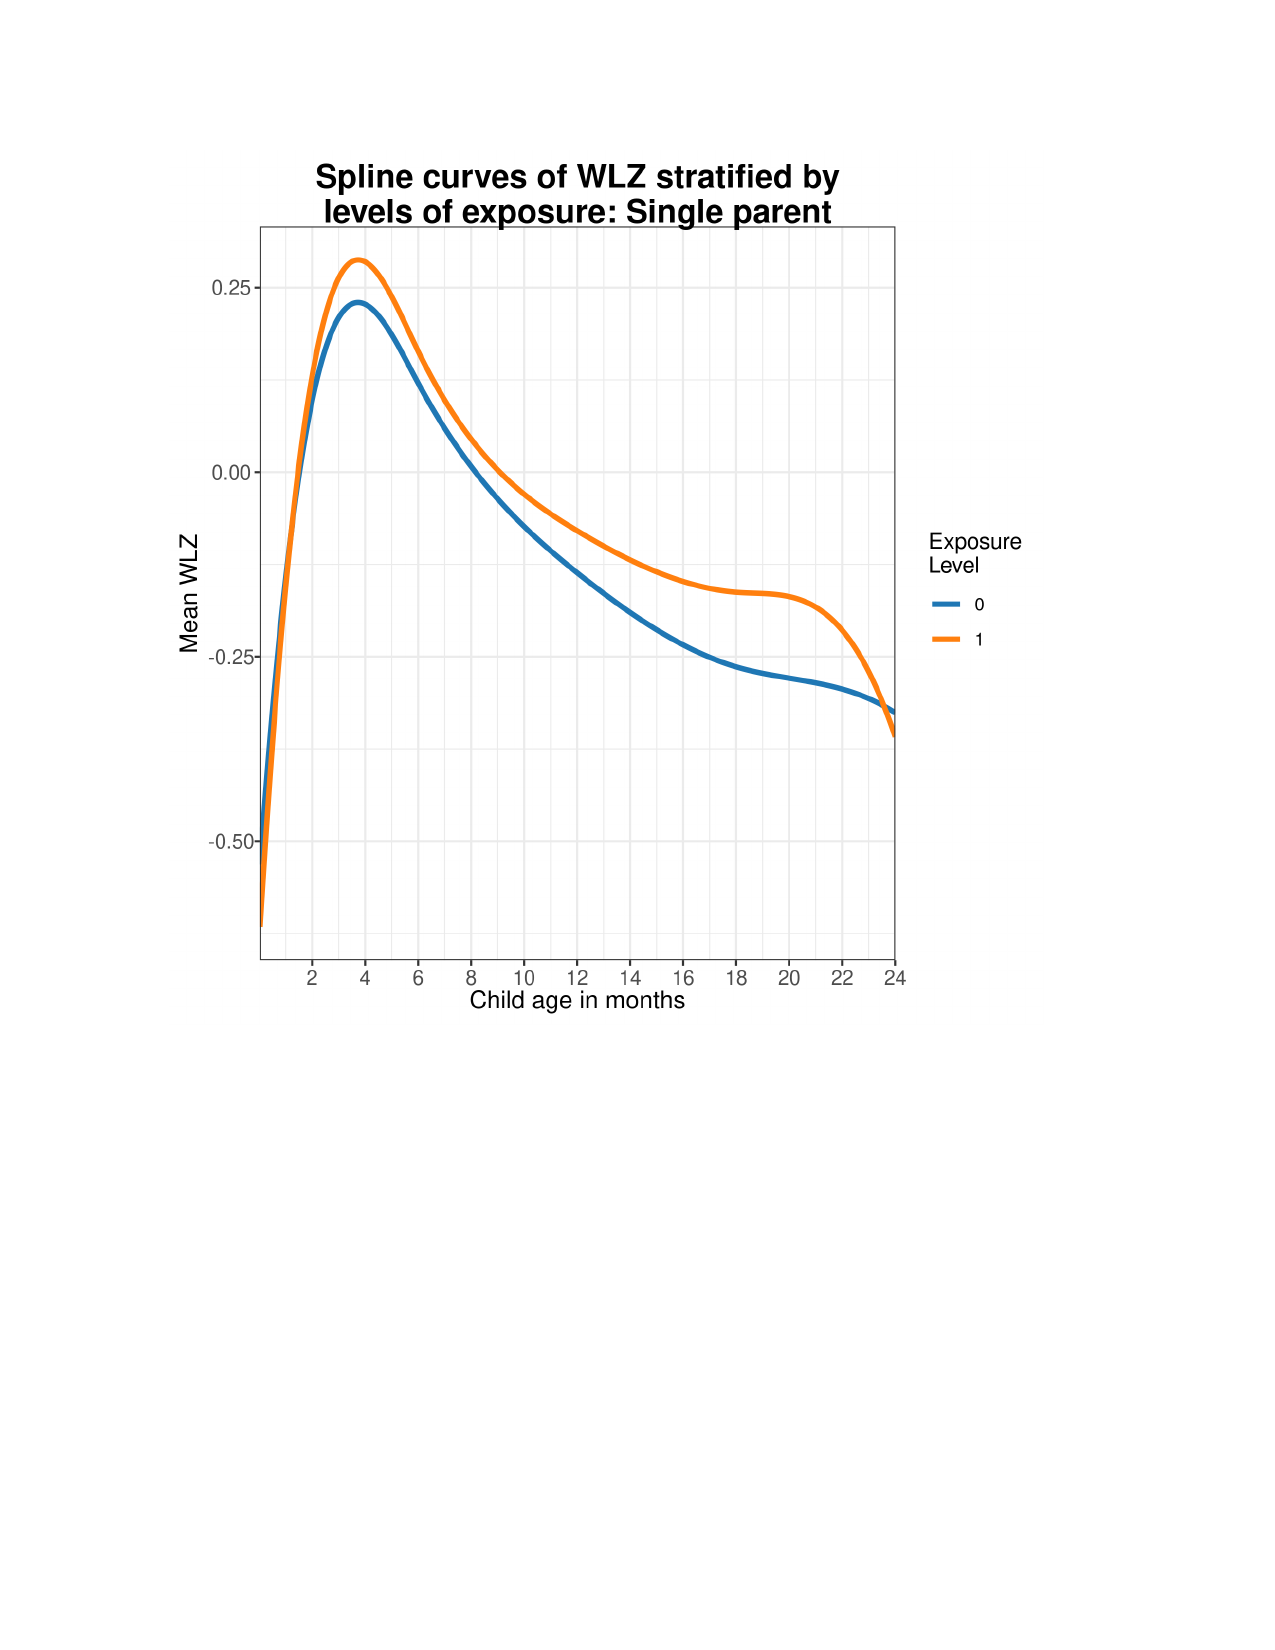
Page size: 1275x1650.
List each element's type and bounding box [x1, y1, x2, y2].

picture [168, 150, 1044, 1025]
